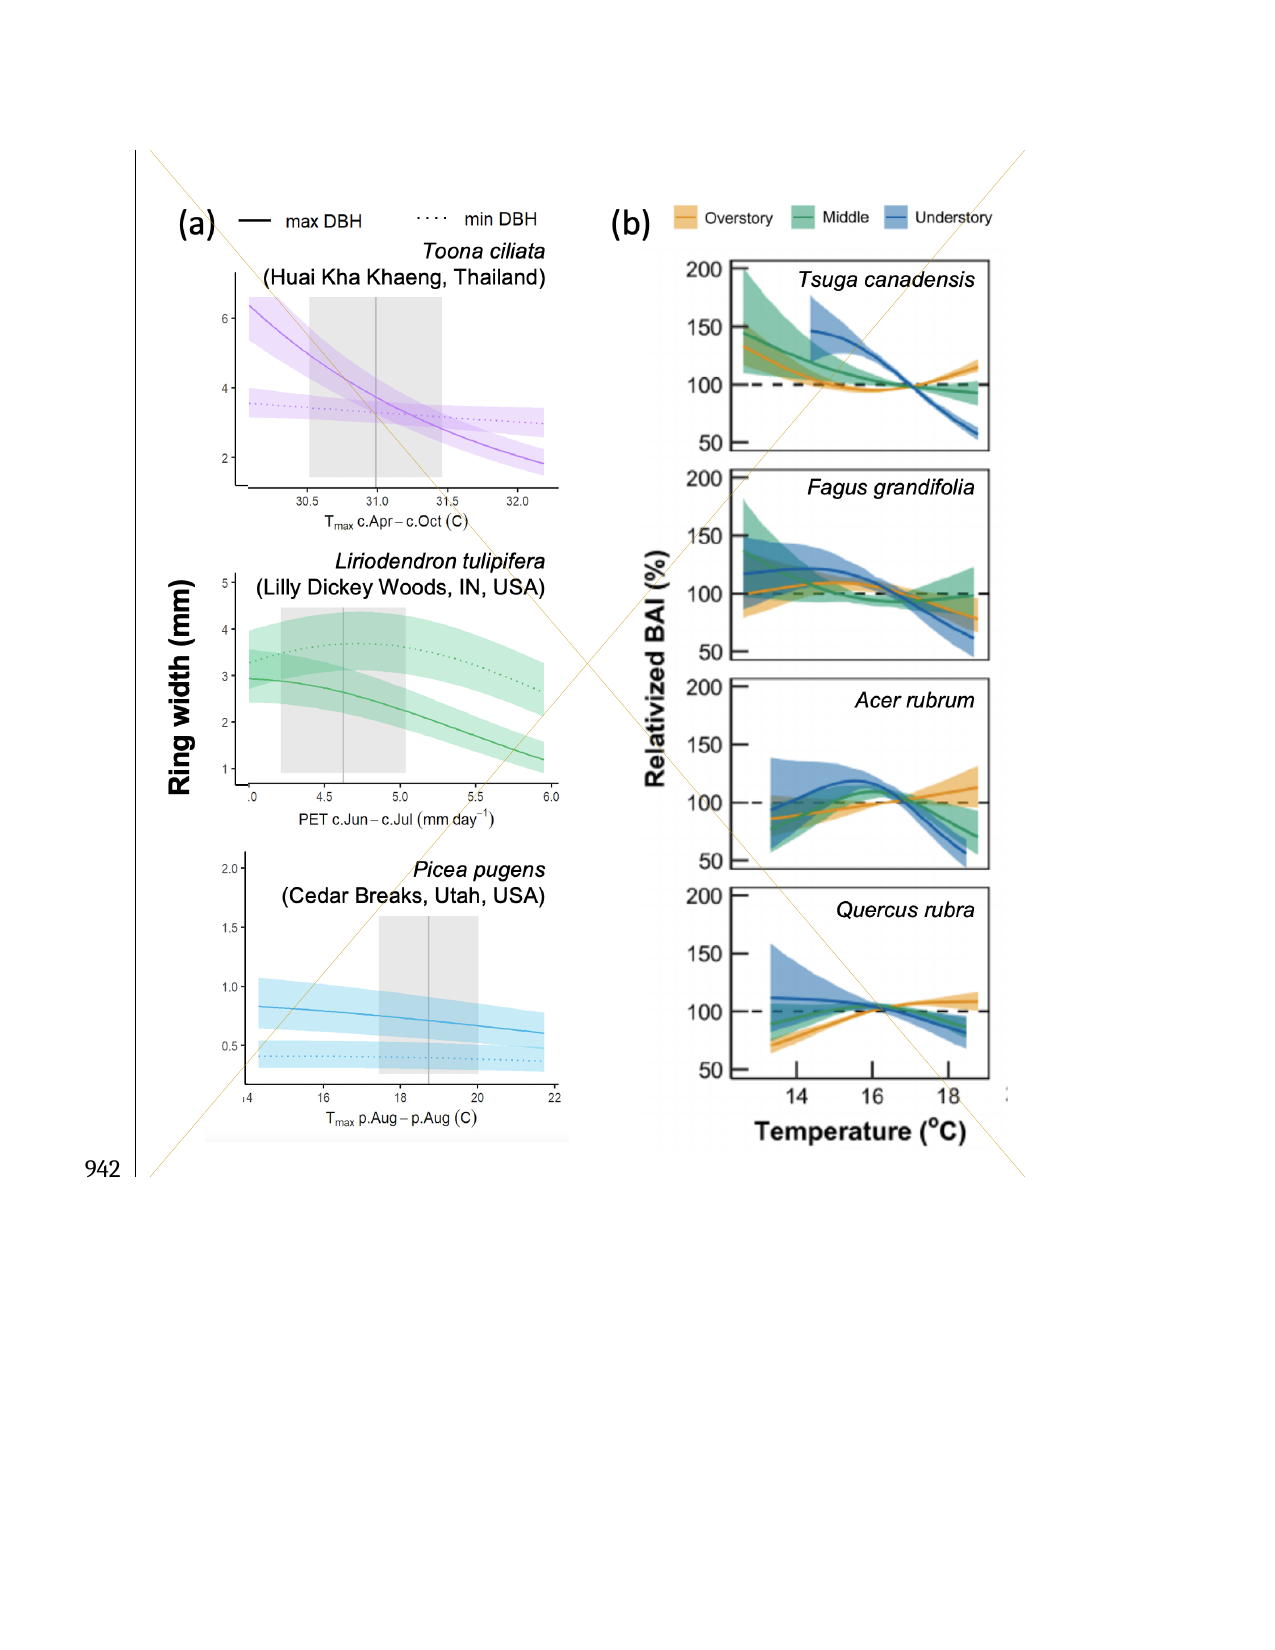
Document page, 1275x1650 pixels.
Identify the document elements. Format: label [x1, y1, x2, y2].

picture [151, 150, 1023, 662]
picture [151, 665, 1023, 1177]
picture [150, 152, 586, 1175]
picture [589, 152, 1025, 1175]
